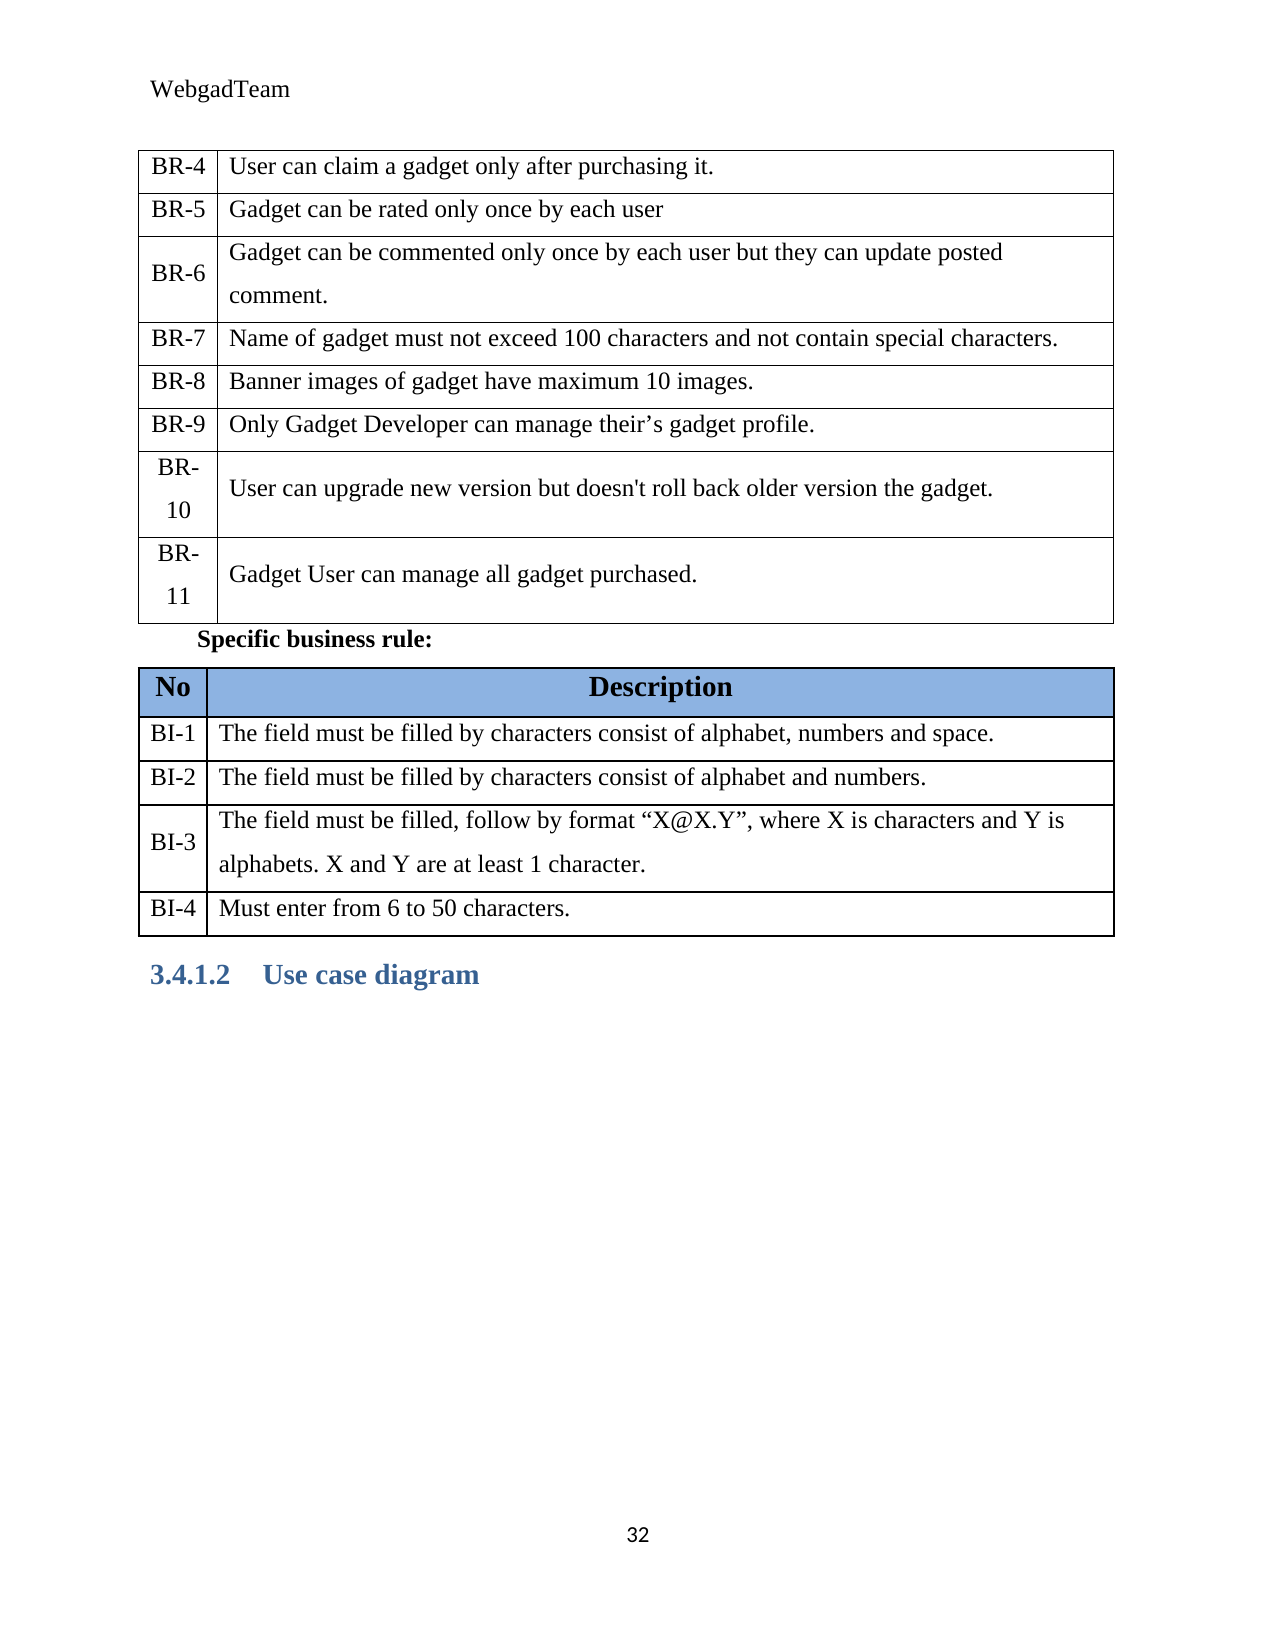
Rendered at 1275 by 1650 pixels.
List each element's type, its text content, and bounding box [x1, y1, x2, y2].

text Specific business rule: [197, 624, 1125, 652]
table_header Description [208, 669, 1113, 716]
table_cell Banner images of gadget have maximum 10 images. [218, 366, 1113, 408]
table_header No [140, 669, 206, 716]
table_cell BR-10 [139, 452, 217, 537]
table_cell Name of gadget must not exceed 100 characters and not contain special characters. [218, 323, 1113, 365]
table_cell User can claim a gadget only after purchasing it. [218, 151, 1113, 193]
table_cell BR-8 [139, 366, 217, 408]
table_cell User can upgrade new version but doesn't roll back older version the gadget. [218, 452, 1113, 537]
table_cell BR-4 [139, 151, 217, 193]
table_cell The field must be filled, follow by format “X@X.Y”, where X is characters and Y is alphabets. X and Y are at least 1 character. [208, 806, 1113, 891]
table_cell BI-1 [140, 718, 206, 759]
table_cell The field must be filled by characters consist of alphabet and numbers. [208, 762, 1113, 803]
table_cell BI-4 [140, 893, 206, 934]
table_cell Gadget can be rated only once by each user [218, 194, 1113, 236]
table_cell Gadget User can manage all gadget purchased. [218, 538, 1113, 623]
table_cell BI-2 [140, 762, 206, 803]
subtitle Use case diagram [150, 957, 1125, 991]
table_cell BR-11 [139, 538, 217, 623]
table_cell Must enter from 6 to 50 characters. [208, 893, 1113, 934]
table_cell BR-9 [139, 409, 217, 451]
table_cell The field must be filled by characters consist of alphabet, numbers and space. [208, 718, 1113, 759]
table_cell BR-5 [139, 194, 217, 236]
table_cell BR-7 [139, 323, 217, 365]
table_cell BR-6 [139, 237, 217, 322]
table_cell Gadget can be commented only once by each user but they can update posted comment. [218, 237, 1113, 322]
table_cell BI-3 [140, 806, 206, 891]
table_cell Only Gadget Developer can manage their’s gadget profile. [218, 409, 1113, 451]
